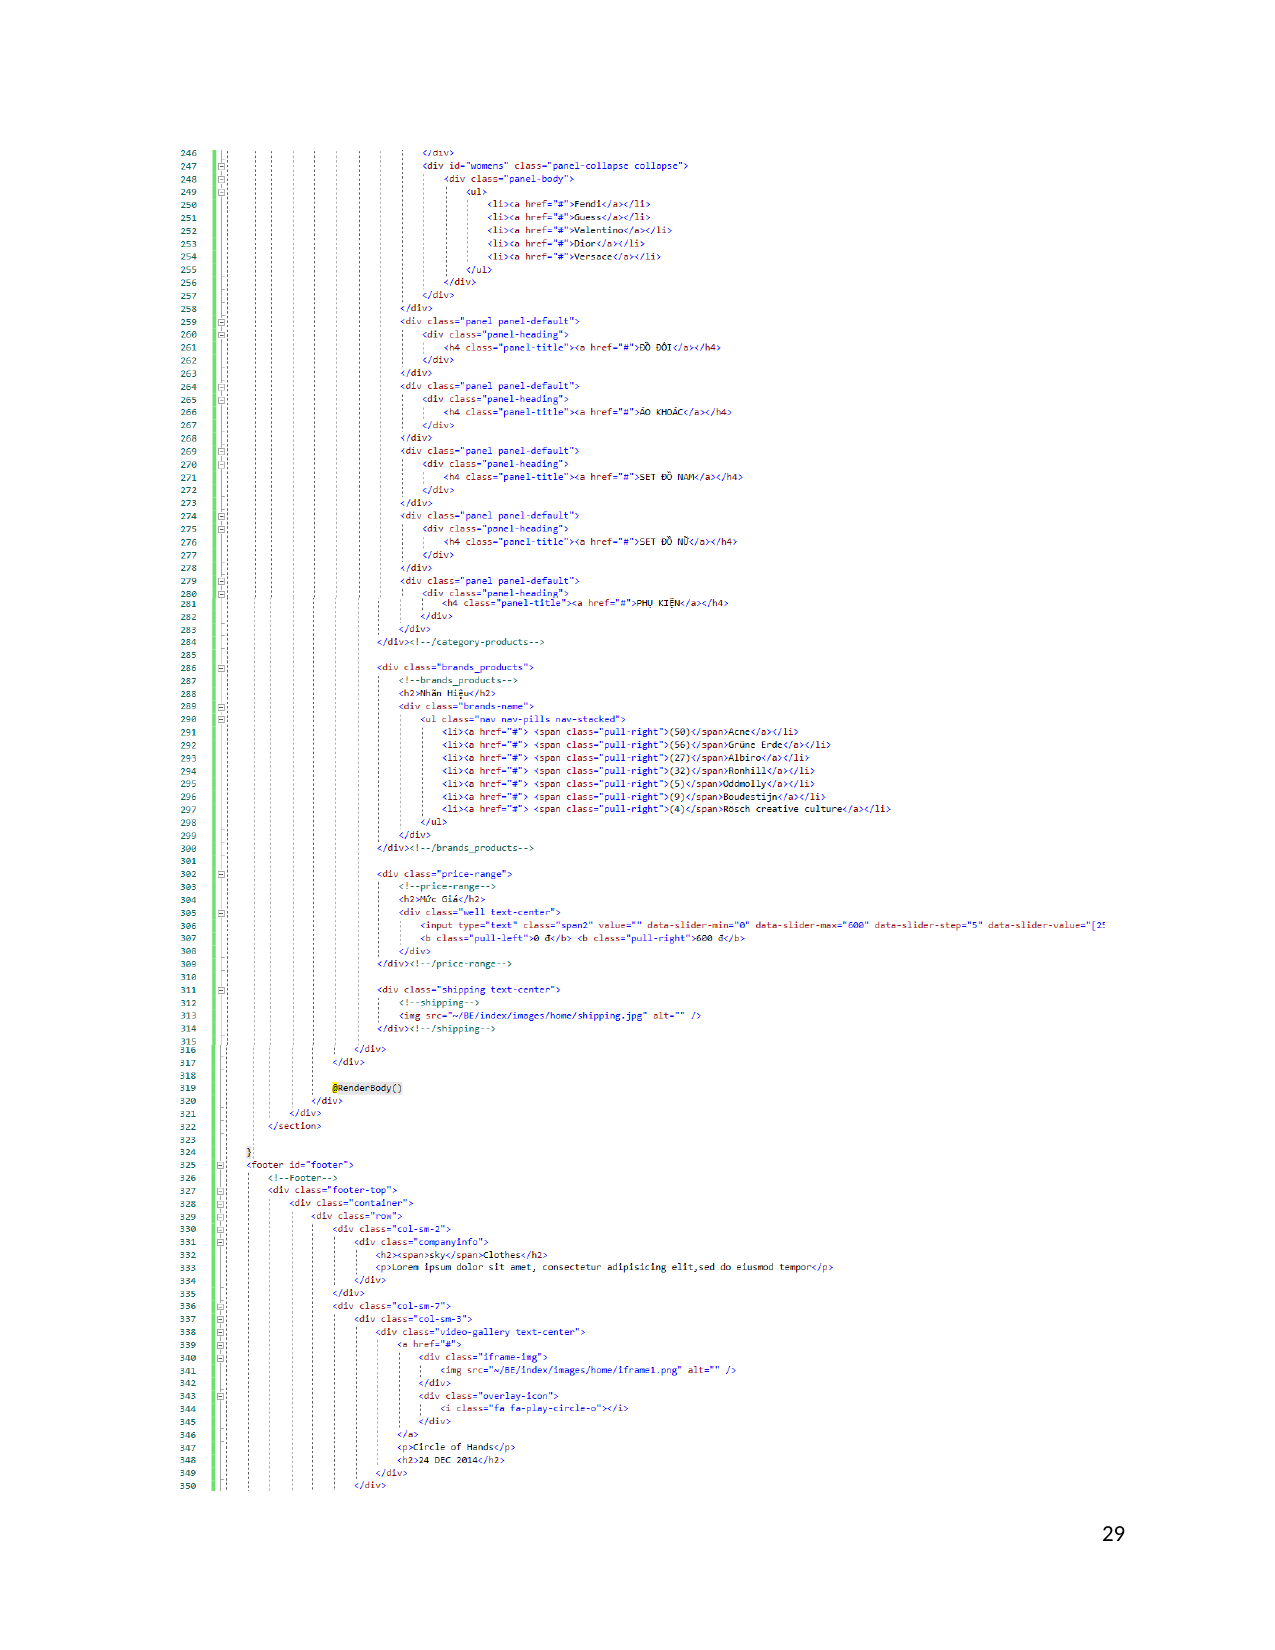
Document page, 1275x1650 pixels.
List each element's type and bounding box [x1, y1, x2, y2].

picture [170, 150, 1105, 1491]
